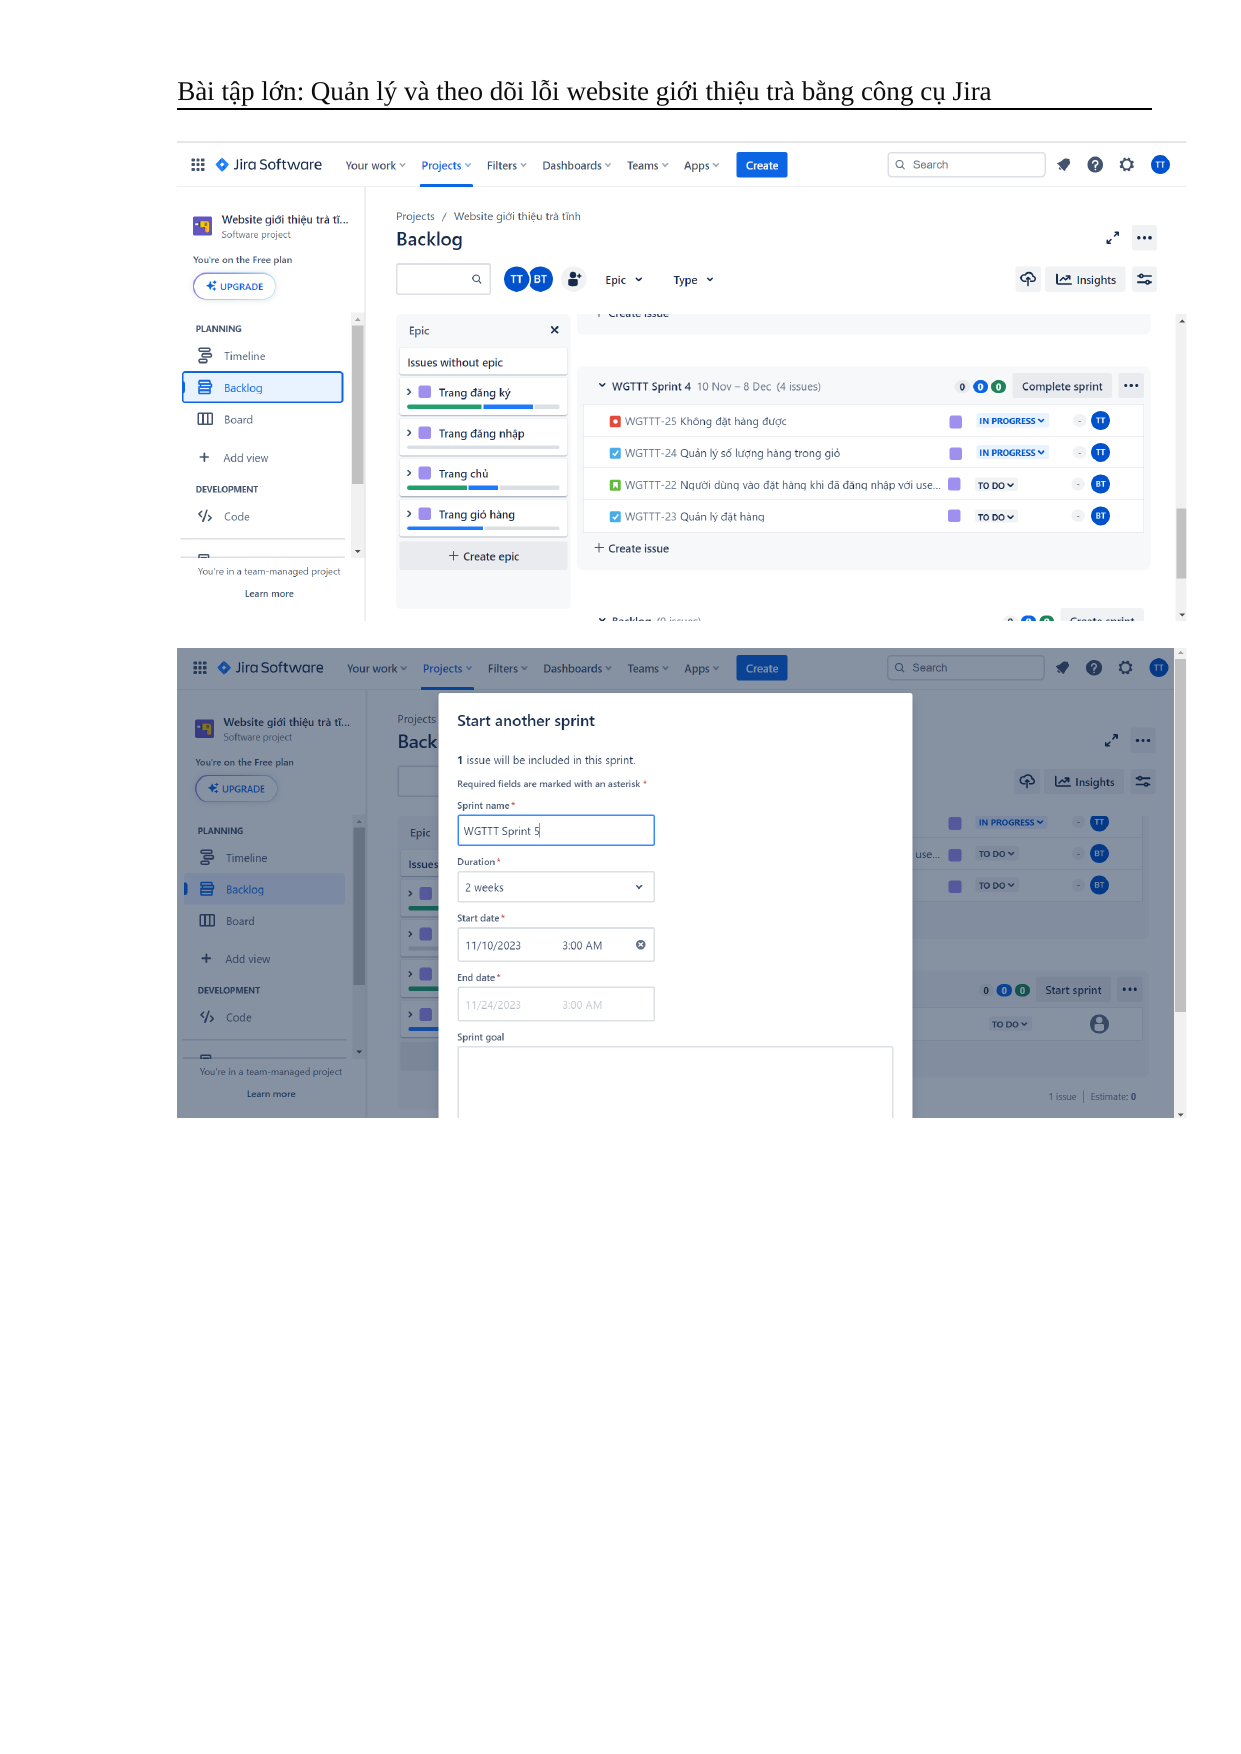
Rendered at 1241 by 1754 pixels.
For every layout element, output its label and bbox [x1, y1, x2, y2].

picture [177, 141, 1187, 621]
picture [177, 648, 1187, 1118]
